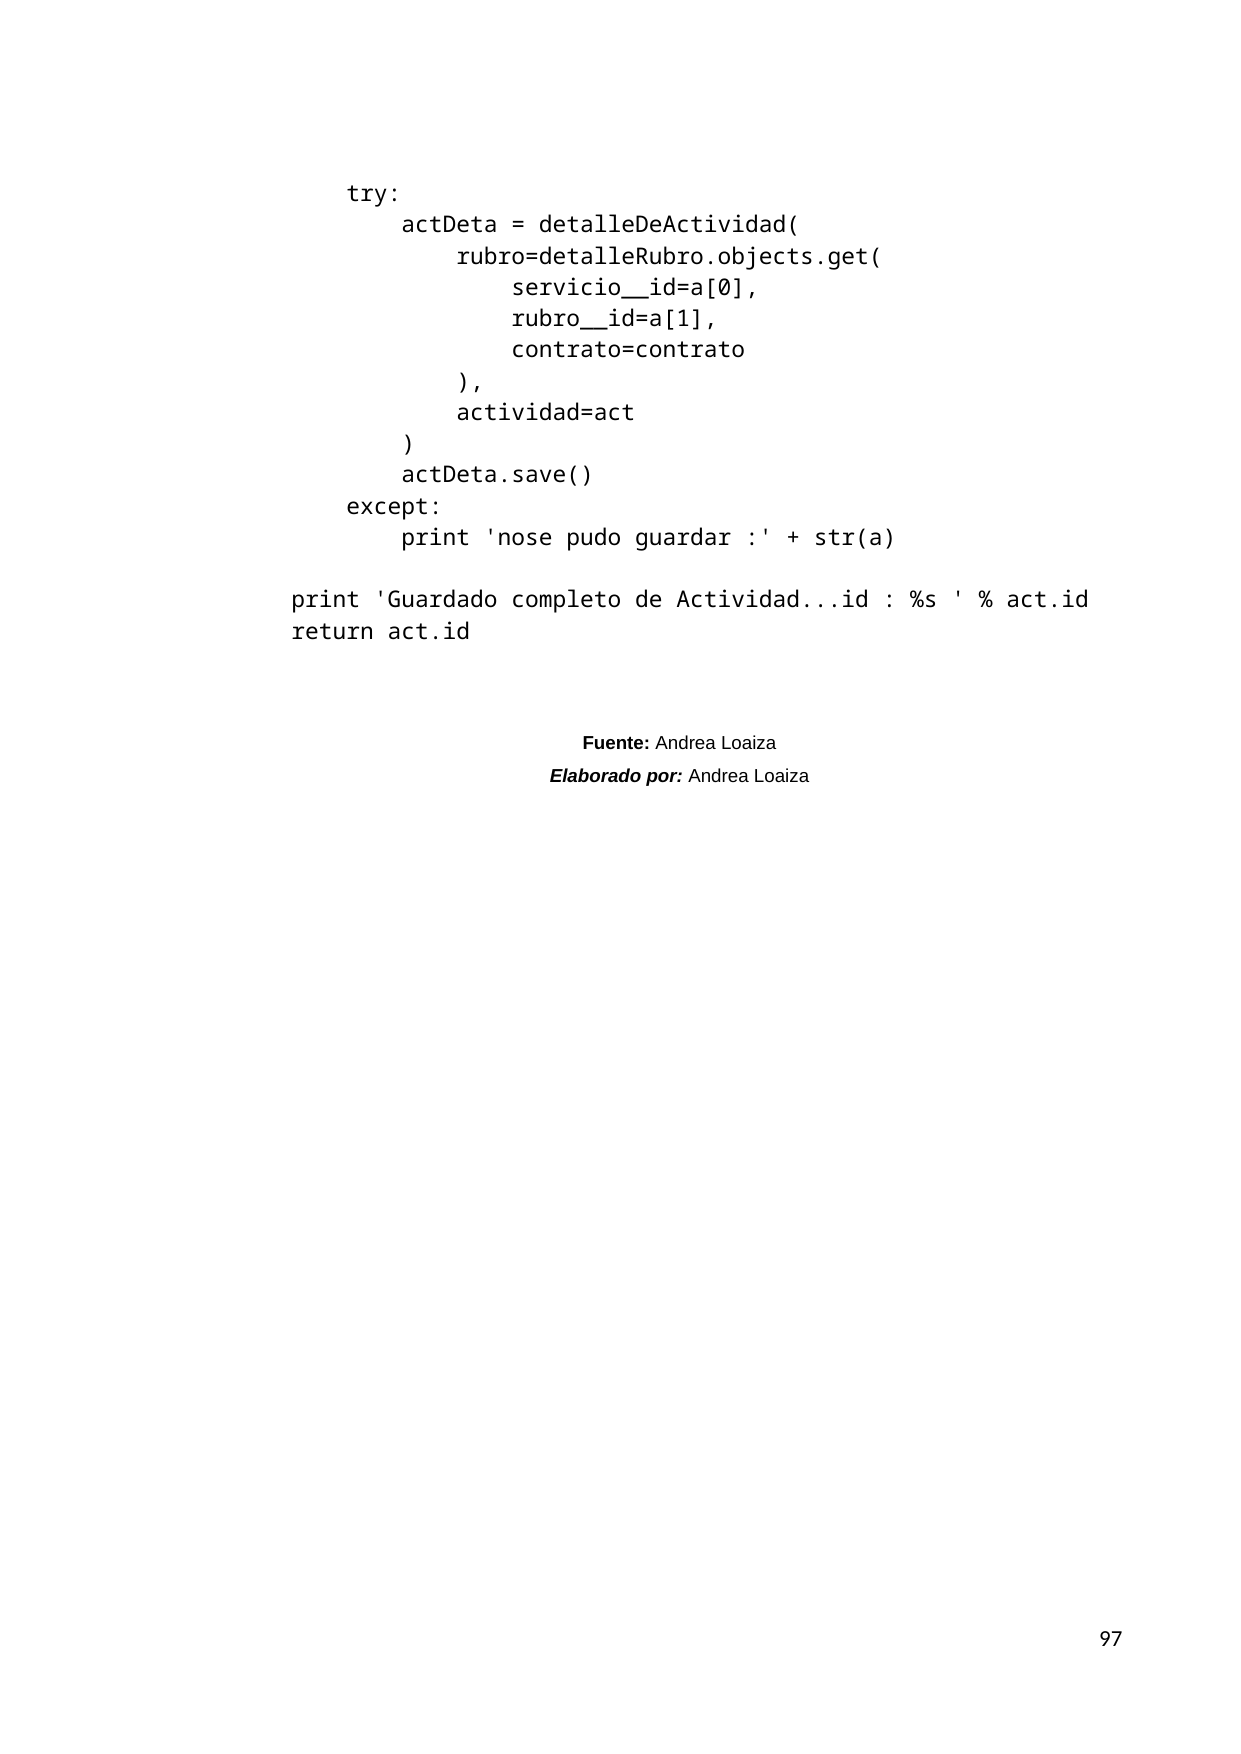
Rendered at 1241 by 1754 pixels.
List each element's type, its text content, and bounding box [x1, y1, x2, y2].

text Fuente: Andrea Loaiza [236, 732, 1122, 754]
text actDeta = detalleDeActividad( [236, 208, 1122, 240]
text return act.id [236, 615, 1122, 646]
text print 'nose pudo guardar :' + str(a) [236, 521, 1122, 552]
text ) [236, 427, 1122, 458]
text rubro__id=a[1], [236, 302, 1122, 333]
text actividad=act [236, 396, 1122, 427]
text try: [236, 177, 1122, 208]
text Elaborado por: Andrea Loaiza [236, 764, 1122, 786]
text actDeta.save() [236, 458, 1122, 490]
text rubro=detalleRubro.objects.get( [236, 240, 1122, 271]
text contrato=contrato [236, 333, 1122, 365]
text print 'Guardado completo de Actividad...id : %s ' % act.id [236, 583, 1122, 615]
text except: [236, 490, 1122, 521]
text ), [236, 365, 1122, 396]
text servicio__id=a[0], [236, 271, 1122, 302]
